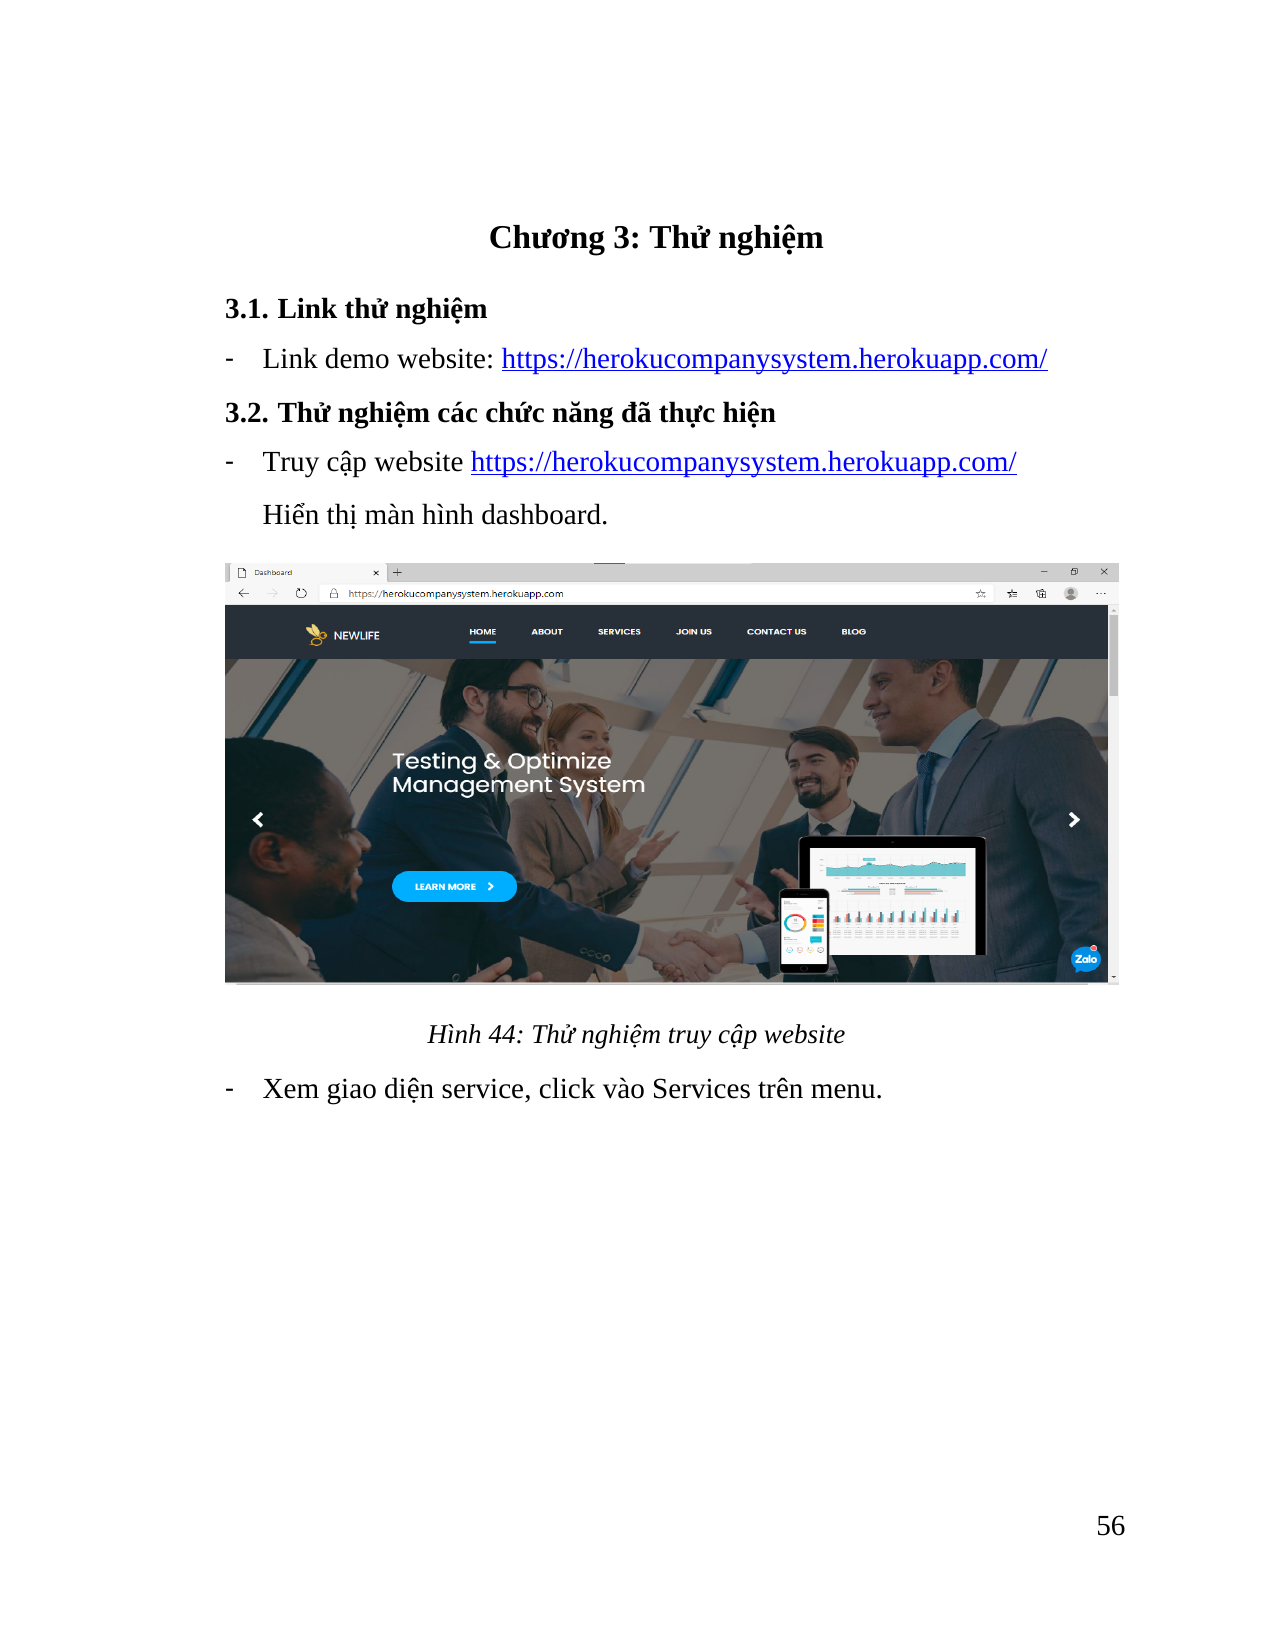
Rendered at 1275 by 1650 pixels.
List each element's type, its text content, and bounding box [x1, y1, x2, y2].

list Truy cập website https://herokucompanysystem.herokuapp.com/ [225, 443, 1125, 479]
subtitle Thử nghiệm các chức năng đã thực hiện [225, 395, 1125, 428]
subtitle Link thử nghiệm [225, 291, 1125, 325]
text Hình 44: Thử nghiệm truy cập website [150, 1018, 1125, 1049]
picture [225, 563, 1119, 985]
list Xem giao diện service, click vào Services trên menu. [225, 1070, 1125, 1105]
list Hiển thị màn hình dashboard. [262, 497, 1125, 531]
list Link demo website: https://herokucompanysystem.herokuapp.com/ [225, 340, 1125, 375]
subtitle Chương 3: Thử nghiệm [187, 217, 1125, 255]
